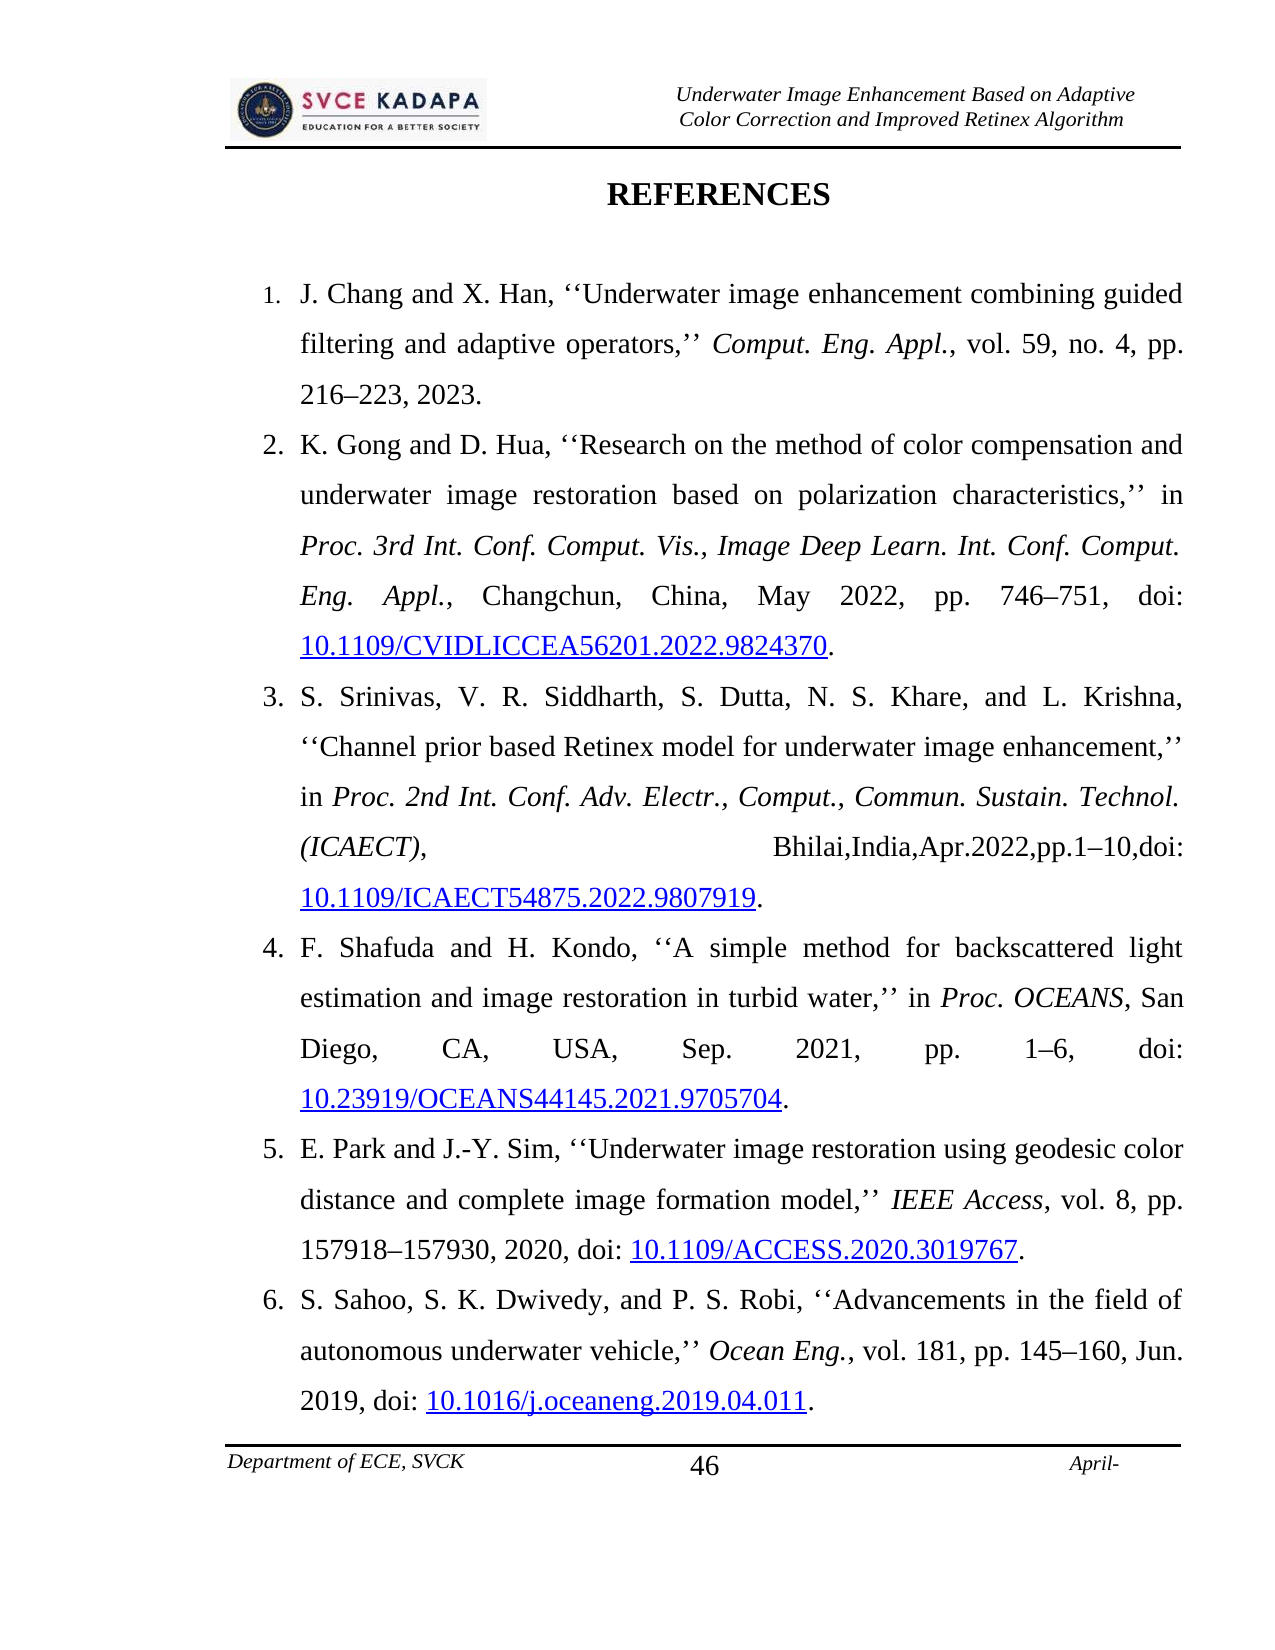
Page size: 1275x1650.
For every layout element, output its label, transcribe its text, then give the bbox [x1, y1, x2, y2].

list J. Chang and X. Han, ‘‘Underwater image enhancement combining guided filtering and adaptive operators,’’ Comput. Eng. Appl., vol. 59, no. 4, pp. 216–223, 2023. [262, 276, 1184, 410]
picture [229, 78, 487, 141]
list E. Park and J.-Y. Sim, ‘‘Underwater image restoration using geodesic color distance and complete image formation model,’’ IEEE Access, vol. 8, pp. 157918–157930, 2020, doi: 10.1109/ACCESS.2020.3019767. [262, 1131, 1184, 1266]
list S. Srinivas, V. R. Siddharth, S. Dutta, N. S. Khare, and L. Krishna, ‘‘Channel prior based Retinex model for underwater image enhancement,’’ in Proc. 2nd Int. Conf. Adv. Electr., Comput., Commun. Sustain. Technol. (ICAECT), Bhilai,India,Apr.2022,pp.1–10,doi: 10.1109/ICAECT54875.2022.9807919. [262, 679, 1184, 913]
list K. Gong and D. Hua, ‘‘Research on the method of color compensation and underwater image restoration based on polarization characteristics,’’ in Proc. 3rd Int. Conf. Comput. Vis., Image Deep Learn. Int. Conf. Comput. Eng. Appl., Changchun, China, May 2022, pp. 746–751, doi: 10.1109/CVIDLICCEA56201.2022.9824370. [262, 427, 1184, 662]
list S. Sahoo, S. K. Dwivedy, and P. S. Robi, ‘‘Advancements in the field of autonomous underwater vehicle,’’ Ocean Eng., vol. 181, pp. 145–160, Jun. 2019, doi: 10.1016/j.oceaneng.2019.04.011. [262, 1282, 1184, 1417]
list F. Shafuda and H. Kondo, ‘‘A simple method for backscattered light estimation and image restoration in turbid water,’’ in Proc. OCEANS, San Diego, CA, USA, Sep. 2021, pp. 1–6, doi: 10.23919/OCEANS44145.2021.9705704. [262, 930, 1184, 1115]
subtitle REFERENCES [300, 174, 1137, 213]
